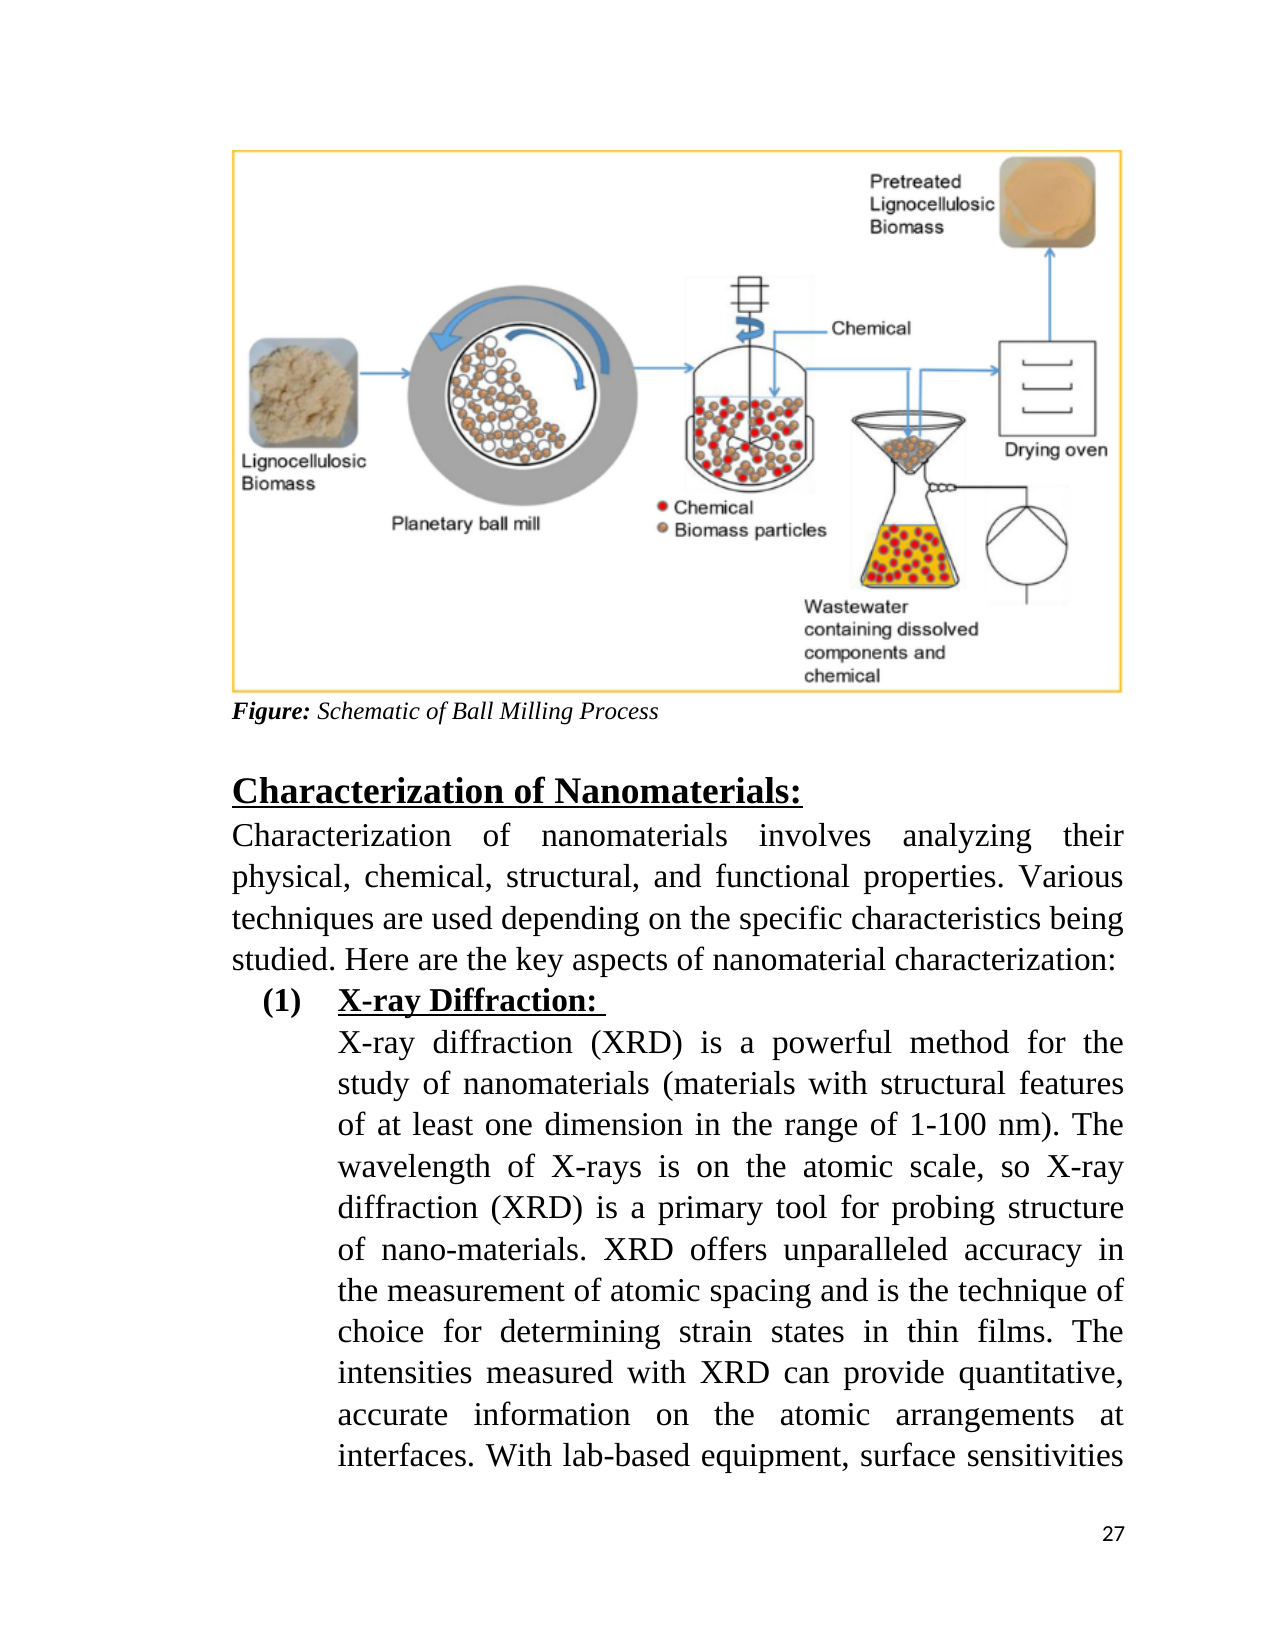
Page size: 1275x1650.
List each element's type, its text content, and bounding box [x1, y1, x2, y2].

list Characterization of nanomaterials involves analyzing their physical, chemical, structural, and functional properties. Various techniques are used depending on the specific characteristics being studied. Here are the key aspects of nanomaterial characterization: [232, 815, 1125, 978]
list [337, 1022, 1125, 1474]
list Characterization of Nanomaterials: [232, 769, 1125, 812]
picture [231, 150, 1123, 694]
list X-ray Diffraction: [262, 981, 1125, 1019]
list Figure: Schematic of Ball Milling Process [232, 696, 1125, 725]
